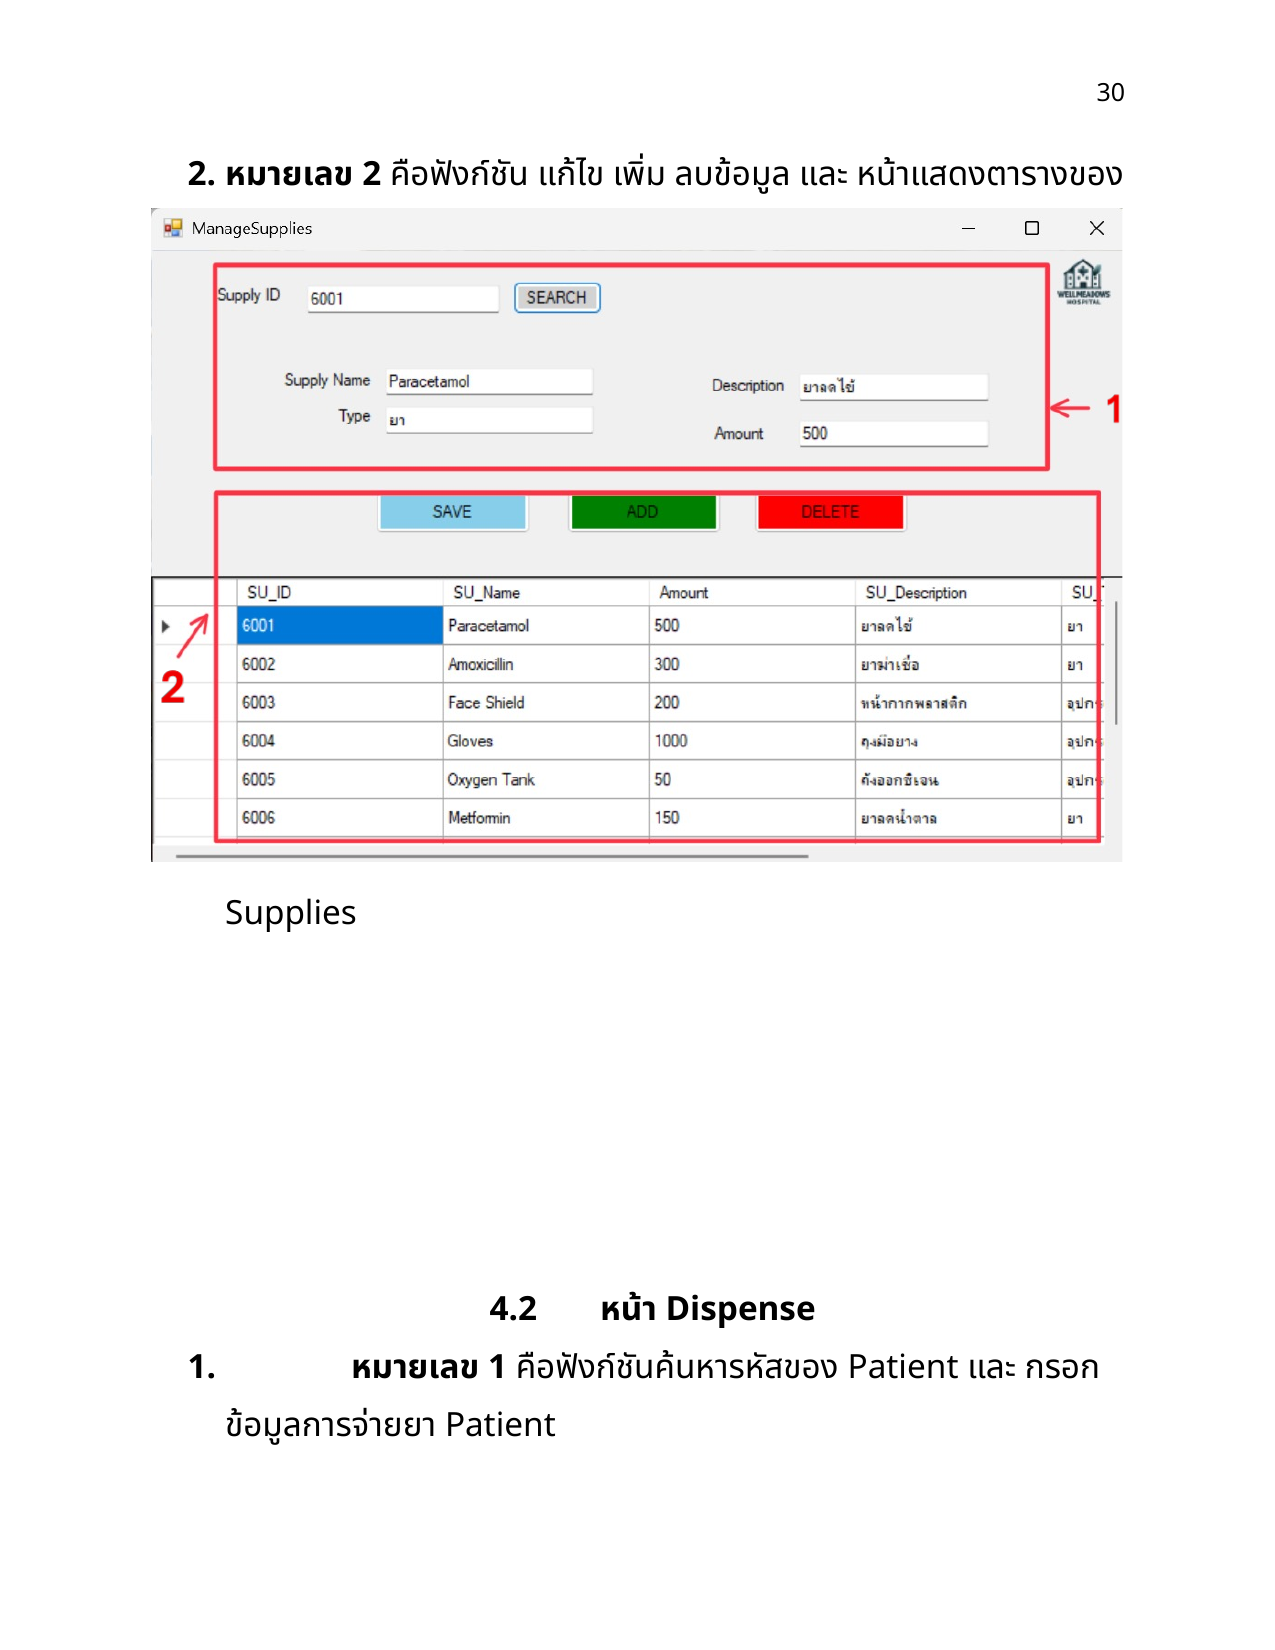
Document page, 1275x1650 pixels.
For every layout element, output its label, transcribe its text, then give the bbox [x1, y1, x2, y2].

picture [151, 208, 1124, 862]
list หน้า Dispense [300, 1285, 1125, 1336]
list หมายเลข 1 คือฟังก์ชันค้นหารหัสของ Patient และ กรอกข้อมูลการจ่ายยา Patient [187, 1343, 1125, 1452]
